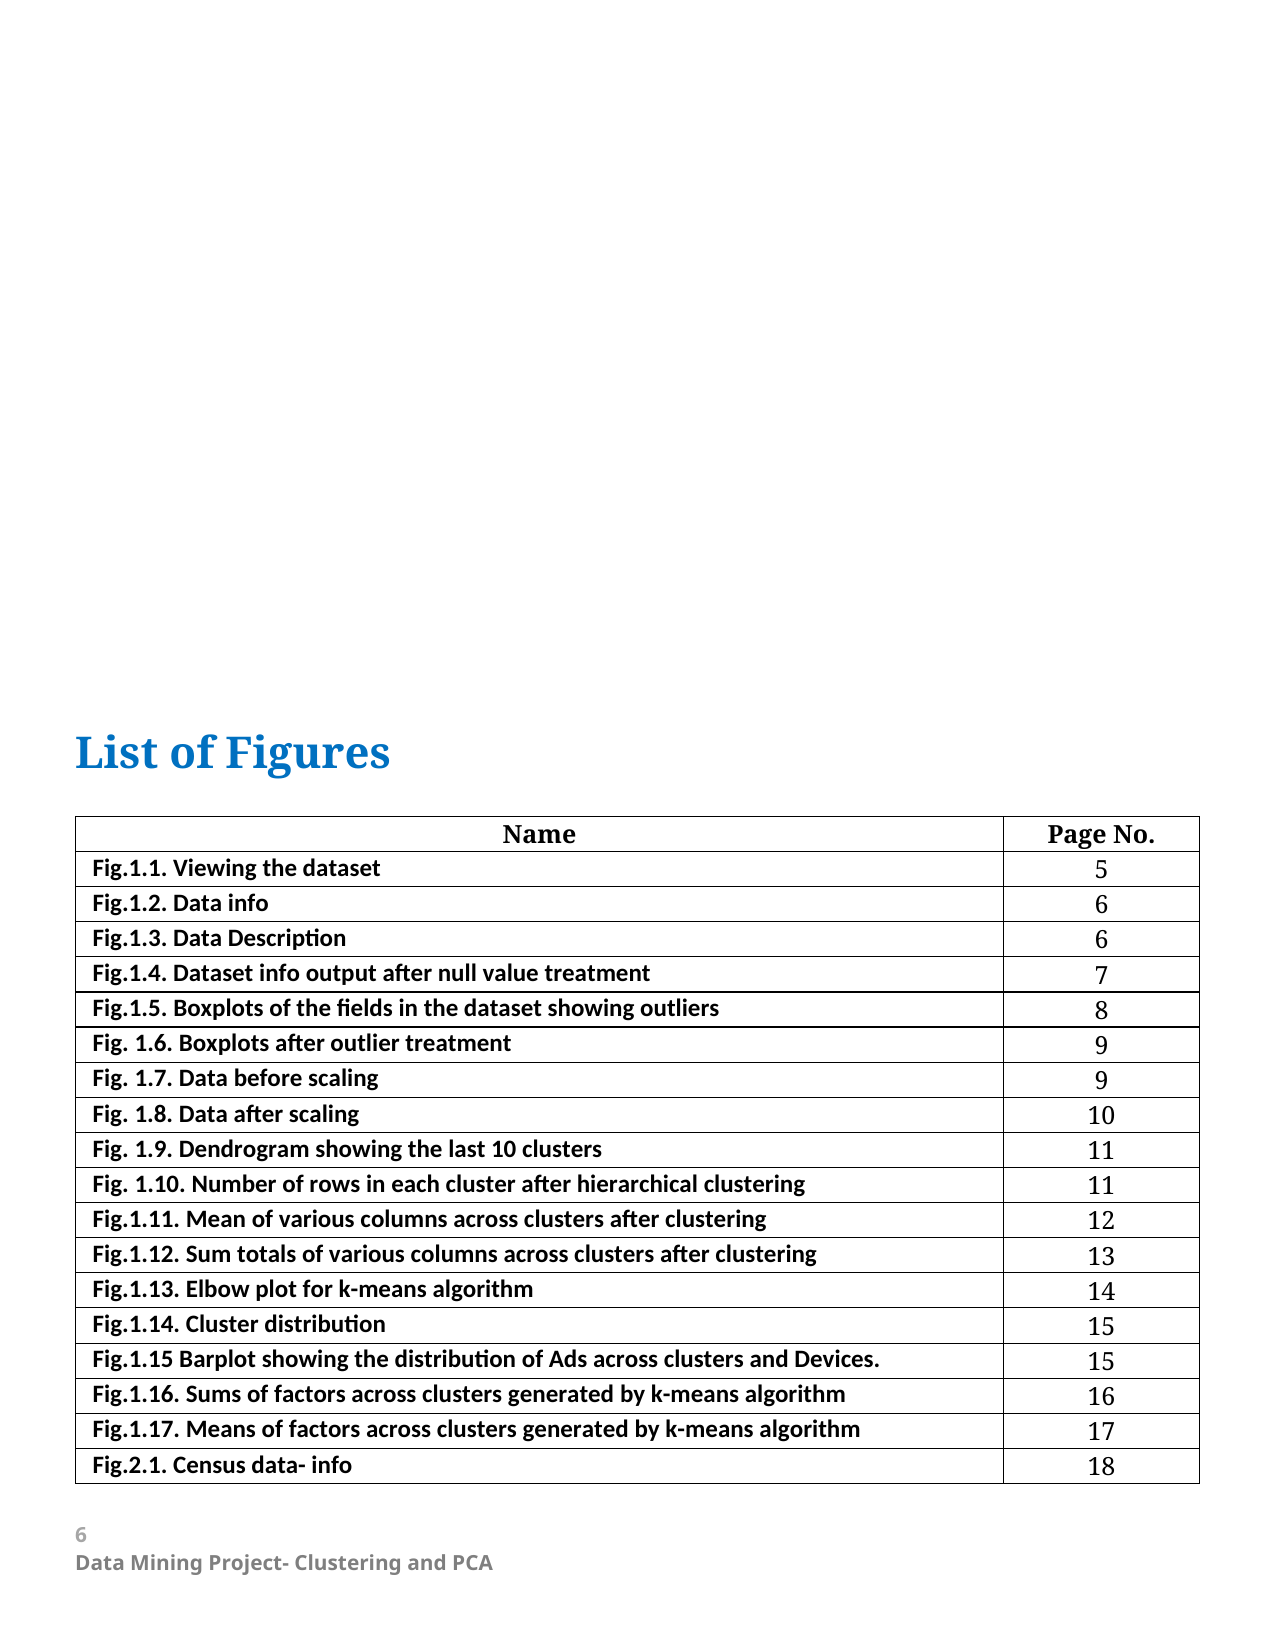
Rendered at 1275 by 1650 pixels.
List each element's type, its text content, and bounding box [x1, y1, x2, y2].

table_cell 15 [1004, 1344, 1199, 1377]
table_cell Fig.1.5. Boxplots of the fields in the dataset showing outliers [76, 993, 1003, 1026]
table_cell Fig.1.13. Elbow plot for k-means algorithm [76, 1273, 1003, 1307]
table_cell Fig.1.4. Dataset info output after null value treatment [76, 957, 1003, 991]
table_cell Fig.1.12. Sum totals of various columns across clusters after clustering [76, 1238, 1003, 1272]
table_cell Fig.1.14. Cluster distribution [76, 1308, 1003, 1342]
table_cell 6 [1004, 922, 1199, 956]
table_cell 7 [1004, 957, 1199, 991]
table_cell Fig.1.16. Sums of factors across clusters generated by k-means algorithm [76, 1379, 1003, 1413]
table_cell Fig. 1.8. Data after scaling [76, 1098, 1003, 1132]
table_cell 10 [1004, 1098, 1199, 1132]
table_cell 14 [1004, 1273, 1199, 1307]
table_cell Fig. 1.10. Number of rows in each cluster after hierarchical clustering [76, 1168, 1003, 1202]
table_cell 11 [1004, 1133, 1199, 1167]
table_cell 16 [1004, 1379, 1199, 1413]
table_cell Fig. 1.7. Data before scaling [76, 1063, 1003, 1097]
table_cell Fig.1.11. Mean of various columns across clusters after clustering [76, 1203, 1003, 1237]
table_header Page No. [1004, 817, 1199, 851]
table_cell 8 [1004, 993, 1199, 1026]
table_cell 11 [1004, 1168, 1199, 1202]
table_header Name [76, 817, 1003, 851]
table_cell Fig.2.1. Census data- info [76, 1449, 1003, 1483]
table_cell 12 [1004, 1203, 1199, 1237]
table_cell Fig.1.2. Data info [76, 887, 1003, 921]
table_cell Fig.1.3. Data Description [76, 922, 1003, 956]
table_cell Fig. 1.9. Dendrogram showing the last 10 clusters [76, 1133, 1003, 1167]
table_cell 5 [1004, 852, 1199, 886]
table_cell 18 [1004, 1449, 1199, 1483]
table_cell 15 [1004, 1308, 1199, 1342]
table_cell Fig.1.1. Viewing the dataset [76, 852, 1003, 886]
table_cell 13 [1004, 1238, 1199, 1272]
table_cell 17 [1004, 1414, 1199, 1448]
table_cell Fig.1.15 Barplot showing the distribution of Ads across clusters and Devices. [76, 1344, 1003, 1377]
table_cell 9 [1004, 1063, 1199, 1097]
table_cell 6 [1004, 887, 1199, 921]
table_cell Fig.1.17. Means of factors across clusters generated by k-means algorithm [76, 1414, 1003, 1448]
table_cell Fig. 1.6. Boxplots after outlier treatment [76, 1028, 1003, 1062]
text List of Figures [75, 722, 1200, 782]
table_cell 9 [1004, 1028, 1199, 1062]
